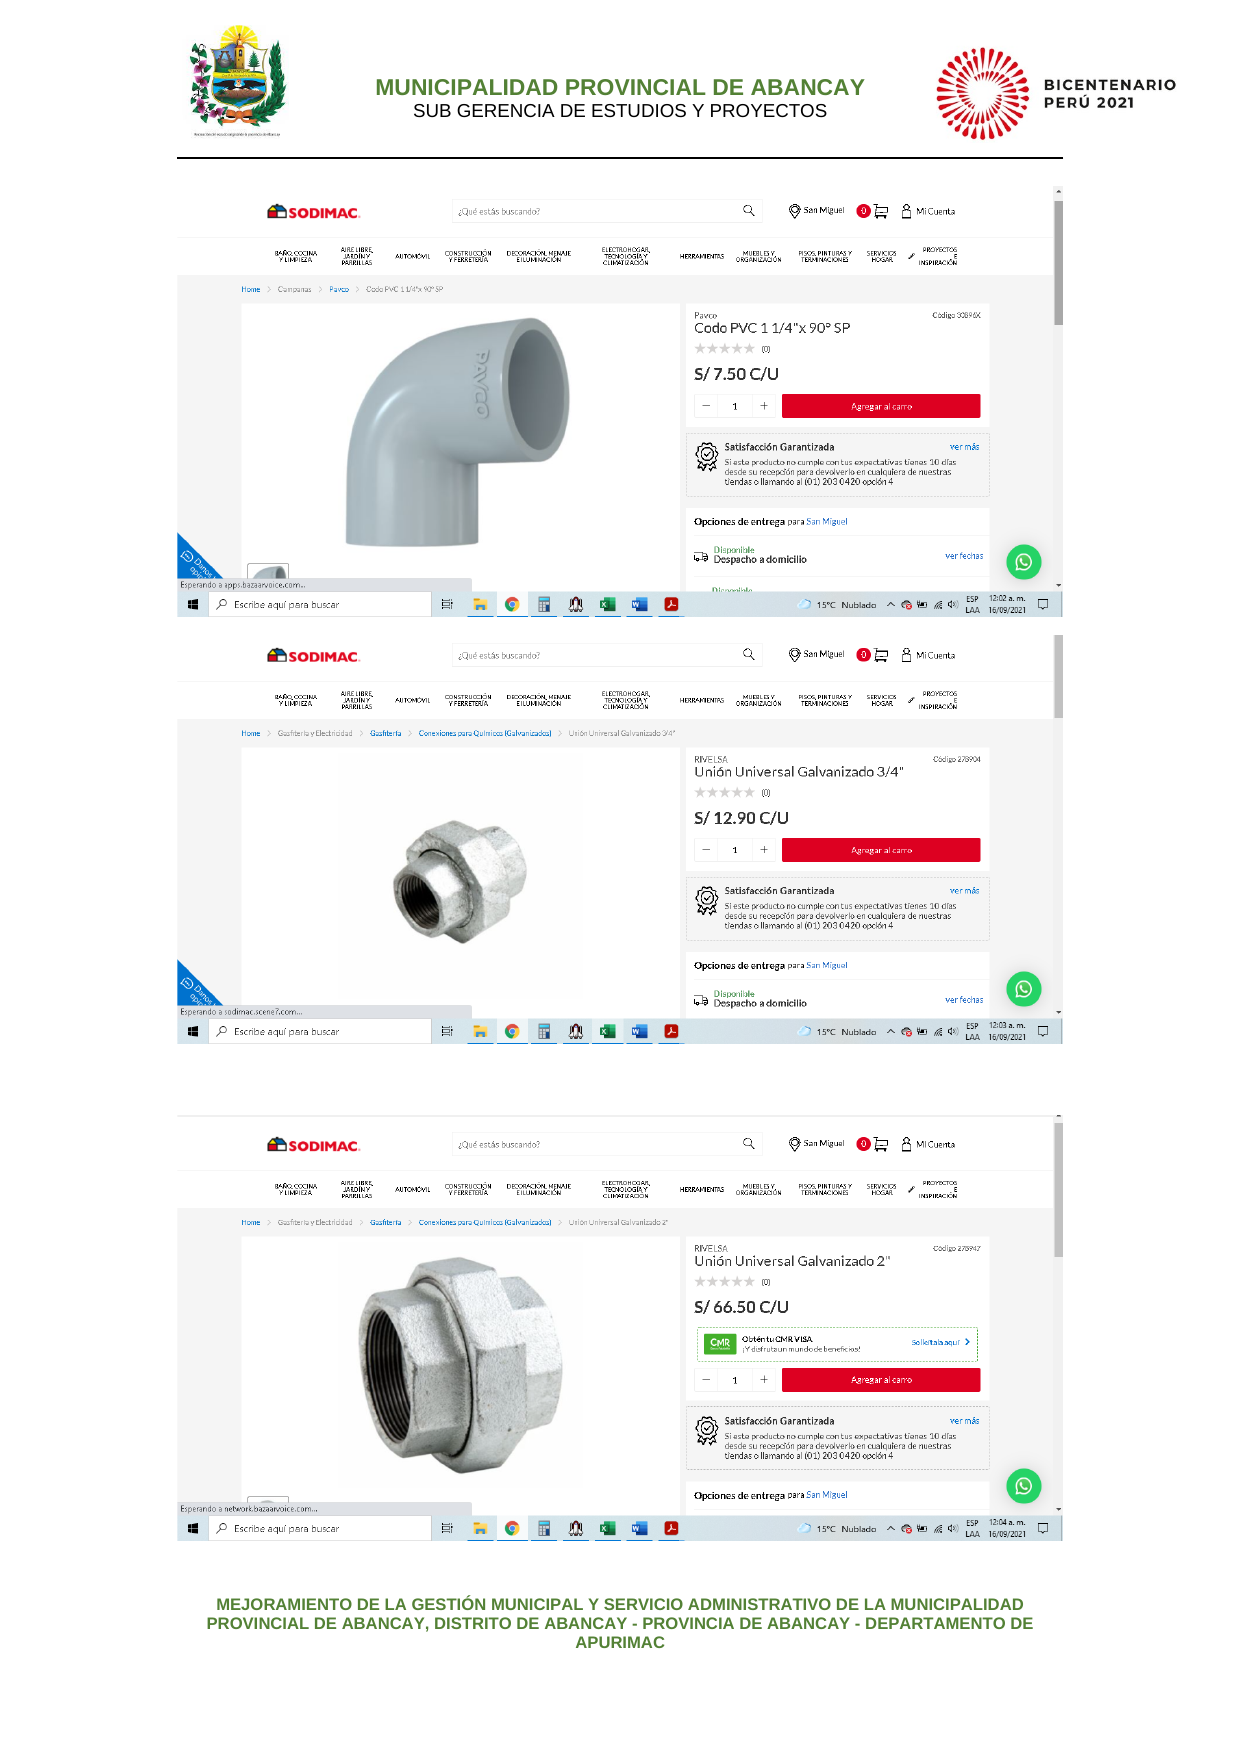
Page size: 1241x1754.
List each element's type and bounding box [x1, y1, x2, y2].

picture [177, 1115, 1063, 1541]
picture [177, 25, 290, 141]
picture [177, 186, 1063, 617]
picture [928, 37, 1181, 143]
picture [177, 635, 1063, 1044]
